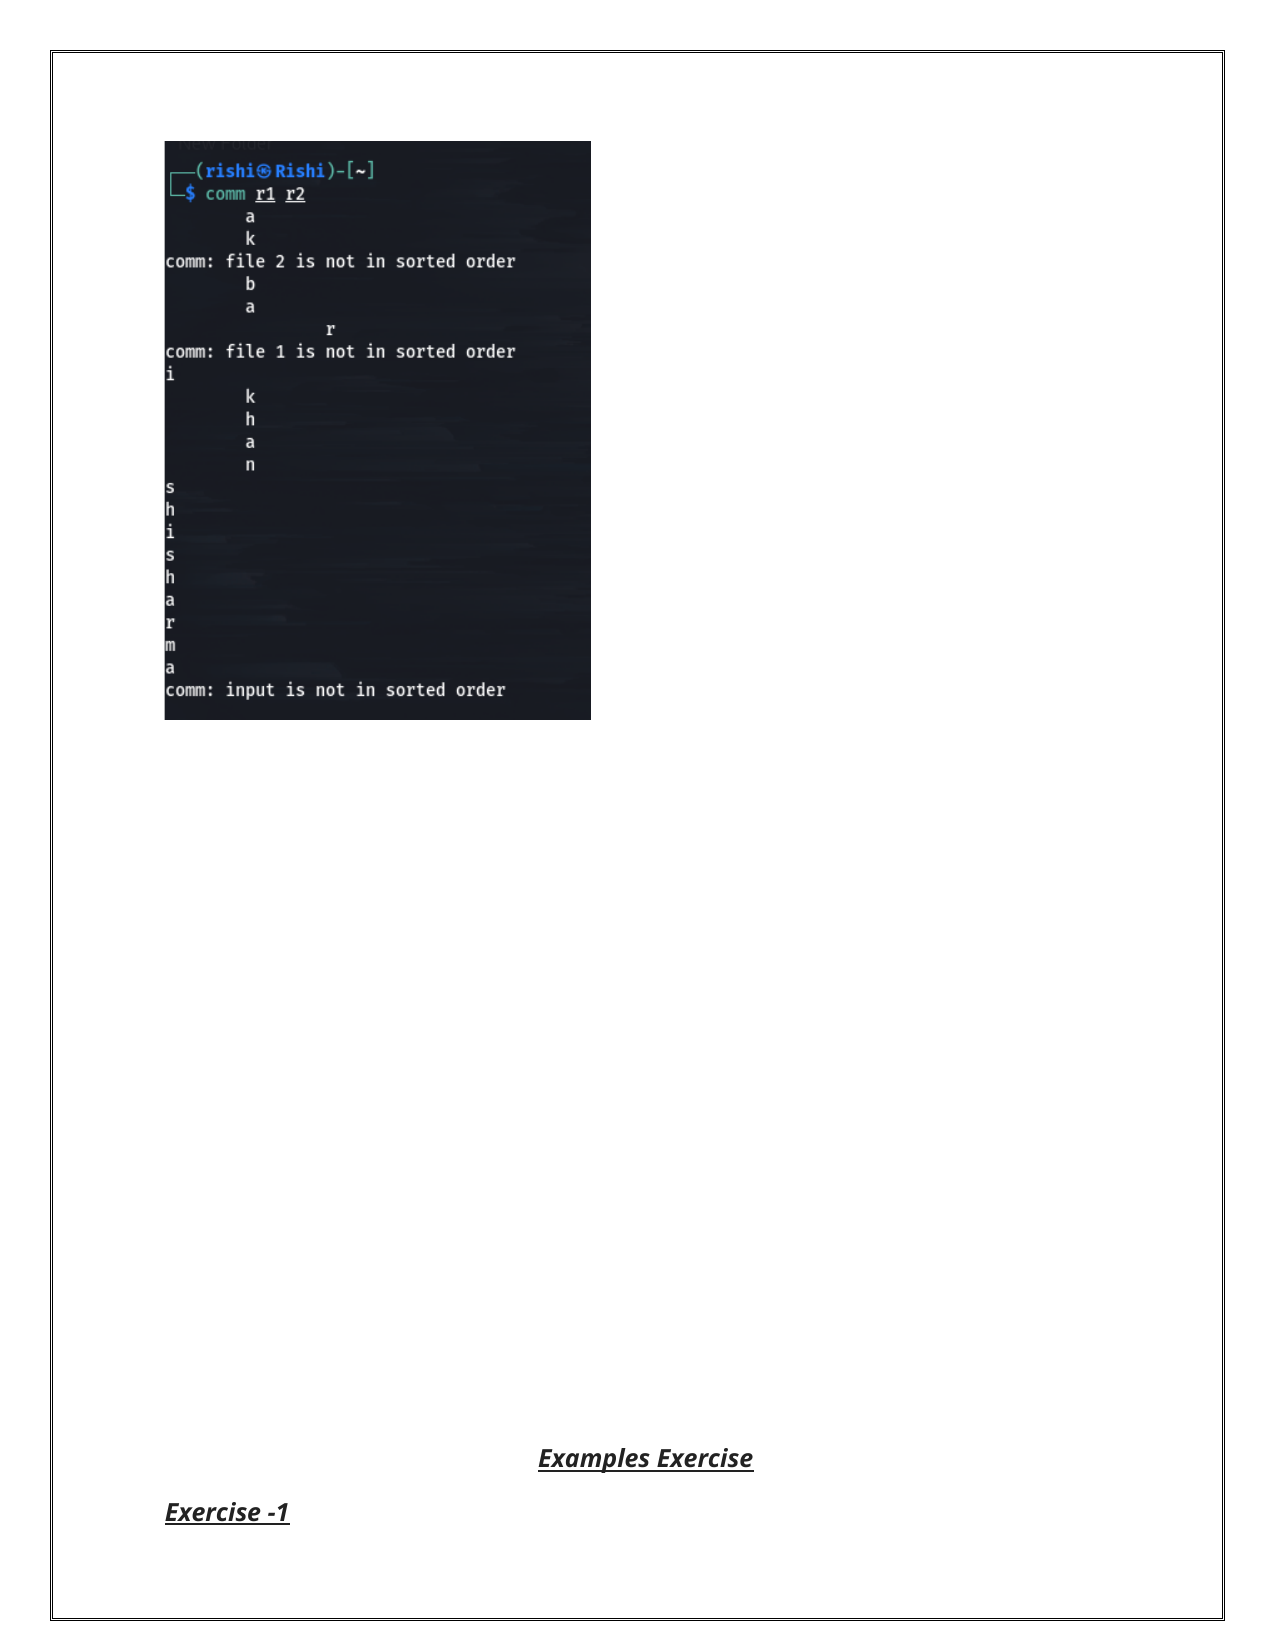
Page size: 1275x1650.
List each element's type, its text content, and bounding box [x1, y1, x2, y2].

picture [164, 141, 591, 720]
text Examples Exercise [164, 1441, 1129, 1475]
text Exercise -1 [164, 1494, 1129, 1529]
